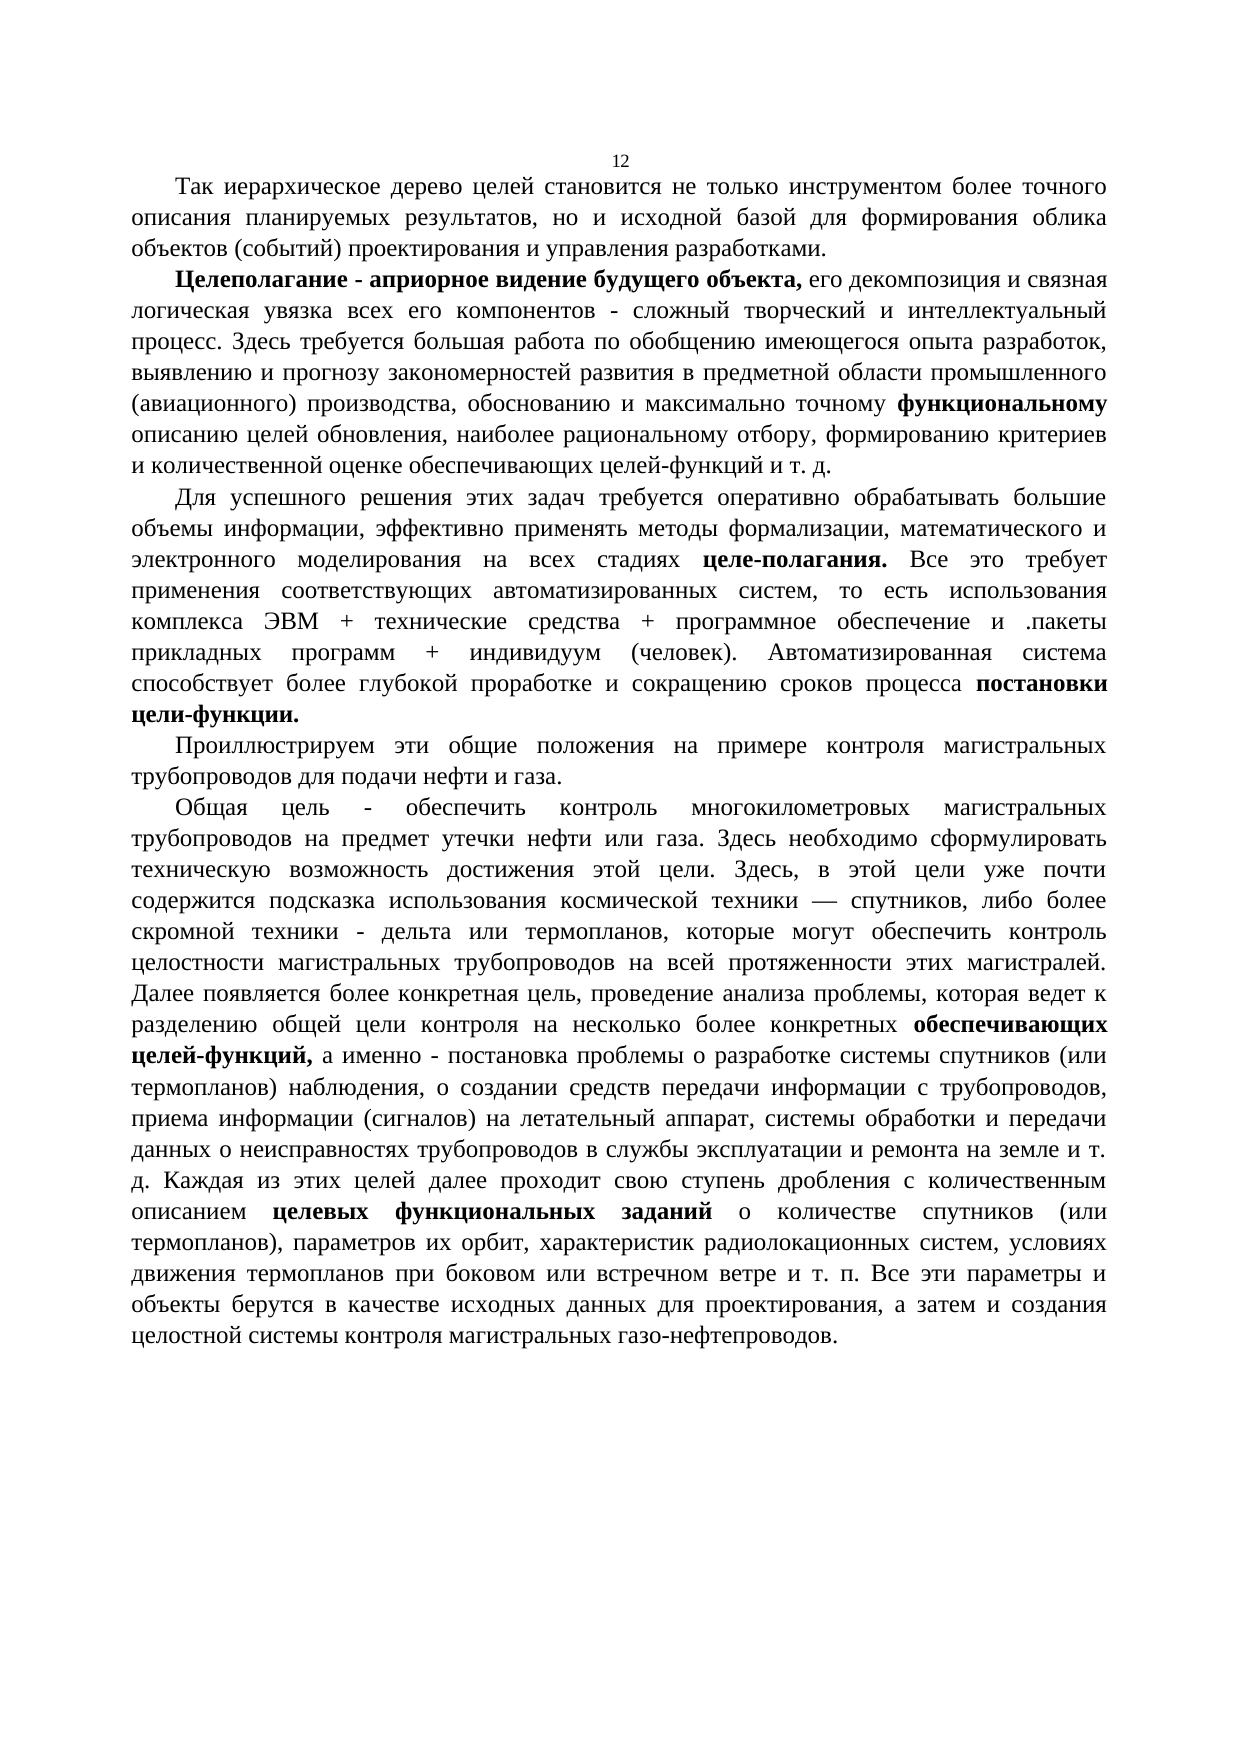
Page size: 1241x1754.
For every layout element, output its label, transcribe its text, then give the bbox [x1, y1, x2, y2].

text Для успешного решения этих задач требуется оперативно обрабатывать большие объемы информации, эффективно применять методы формализации, математического и электронного моделирования на всех стадиях целе-полагания. Все это требует применения соответствующих автоматизированных систем, то есть использования комплекса ЭВМ + технические средства + программное обеспечение и .пакеты прикладных программ + индивидуум (человек). Автоматизированная система способствует более глубокой проработке и сокращению сроков процесса постановки цели-функции. [131, 482, 1108, 728]
text Так иерархическое дерево целей становится не только инструментом более точного описания планируемых результатов, но и исходной базой для формирования облика объектов (событий) проектирования и управления разработками. [131, 171, 1108, 262]
text Целеполагание - априорное видение будущего объекта, его декомпозиция и связная логическая увязка всех его компонентов - сложный творческий и интеллектуальный процесс. Здесь требуется большая работа по обобщению имеющегося опыта разработок, выявлению и прогнозу закономерностей развития в предметной области промышленного (авиационного) производства, обоснованию и максимально точному функциональному описанию целей обновления, наиболее рациональному отбору, формированию критериев и количественной оценке обеспечивающих целей-функций и т. д. [131, 264, 1107, 479]
text Проиллюстрируем эти общие положения на примере контроля магистральных трубопроводов для подачи нефти и газа. [131, 730, 1107, 790]
text Общая цель - обеспечить контроль многокилометровых магистральных трубопроводов на предмет утечки нефти или газа. Здесь необходимо сформулировать техническую возможность достижения этой цели. Здесь, в этой цели уже почти содержится подсказка использования космической техники — спутников, либо более скромной техники - дельта или термопланов, которые могут обеспечить контроль целостности магистральных трубопроводов на всей протяженности этих магистралей. Далее появляется более конкретная цель, проведение анализа проблемы, которая ведет к разделению общей цели контроля на несколько более конкретных обеспечивающих целей-функций, а именно - постановка проблемы о разработке системы спутников (или термопланов) наблюдения, о создании средств передачи информации с трубопроводов, приема информации (сигналов) на летательный аппарат, системы обработки и передачи данных о неисправностях трубопроводов в службы эксплуатации и ремонта на земле и т. д. Каждая из этих целей далее проходит свою ступень дробления с количественным описанием целевых функциональных заданий о количестве спутников (или термопланов), параметров их орбит, характеристик радиолокационных систем, условиях движения термопланов при боковом или встречном ветре и т. п. Все эти параметры и объекты берутся в качестве исходных данных для проектирования, а затем и создания целостной системы контроля магистральных газо-нефтепроводов. [131, 792, 1108, 1349]
